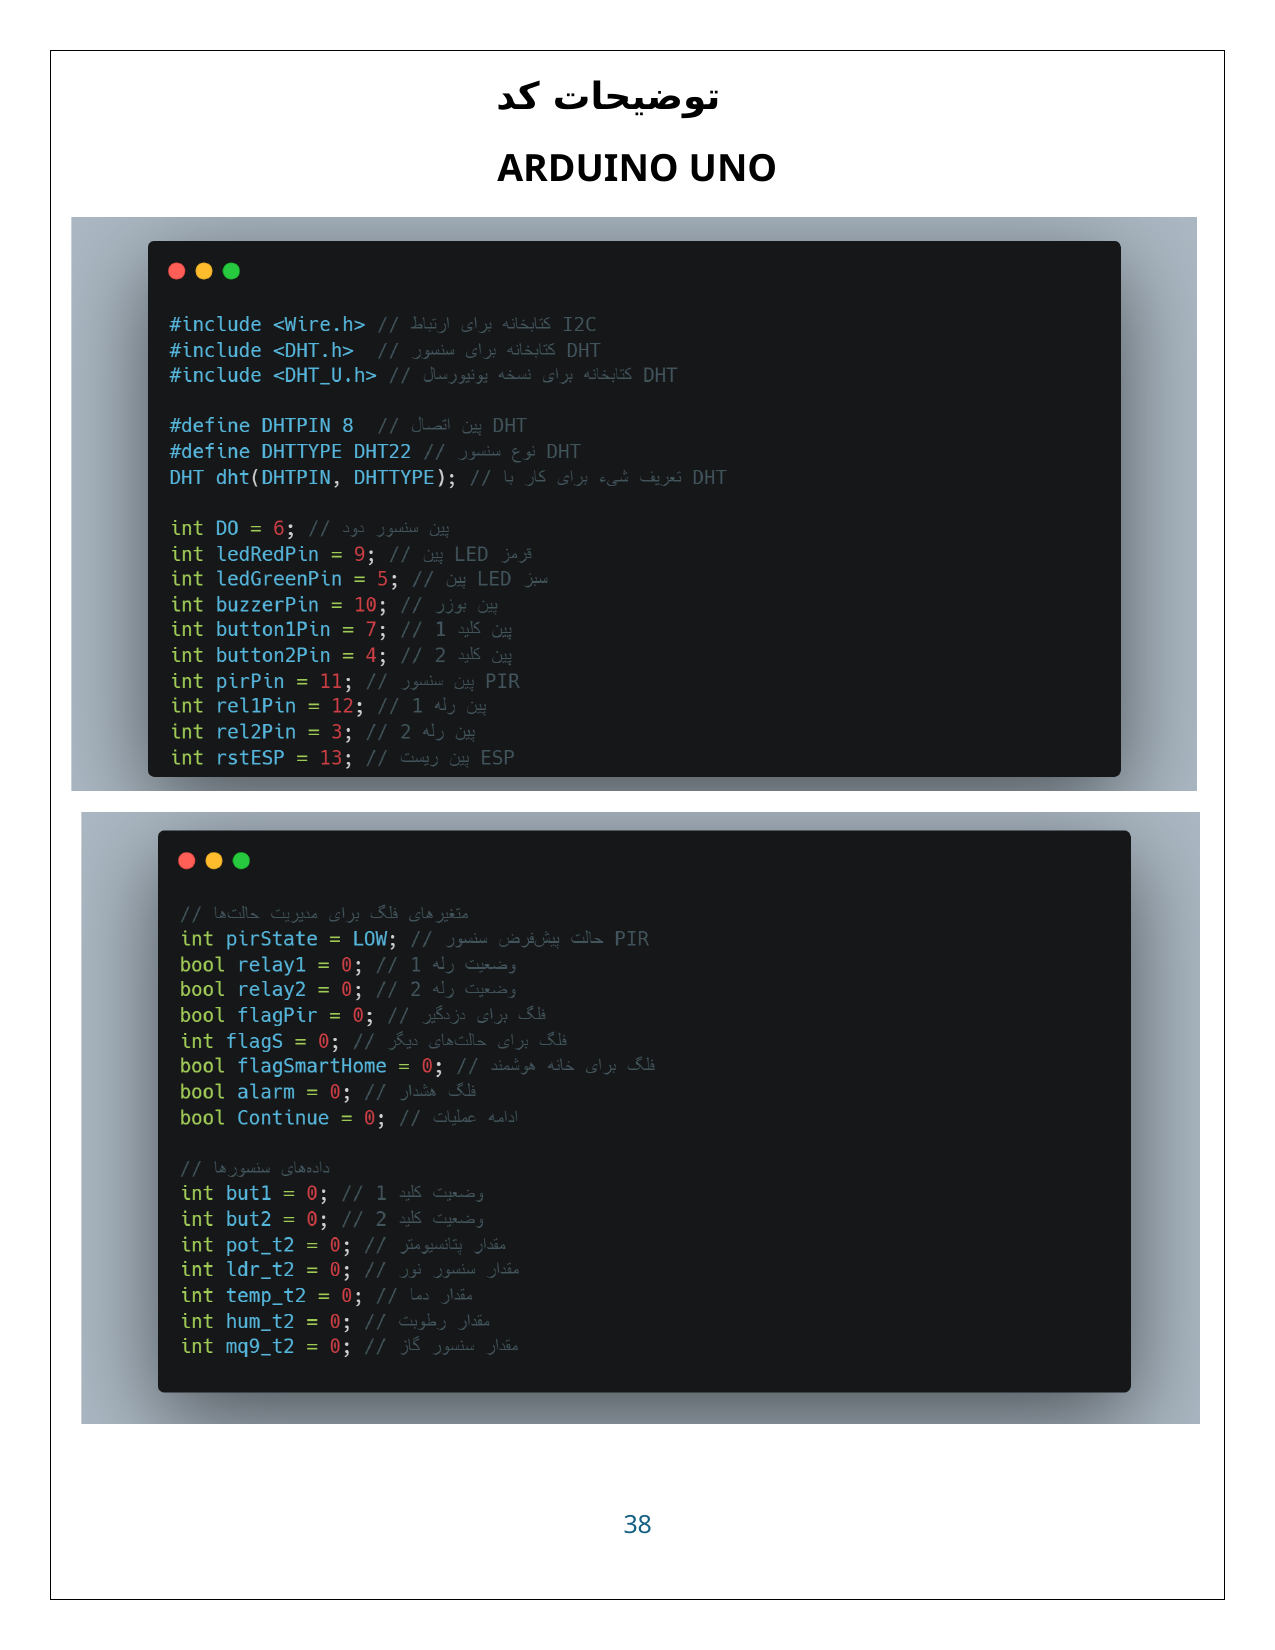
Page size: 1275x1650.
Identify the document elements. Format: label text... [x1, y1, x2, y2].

picture [71, 217, 1197, 791]
text توضیحات کد [75, 75, 1200, 119]
picture [81, 812, 1200, 1424]
text ARDUINO UNO [75, 142, 1200, 193]
